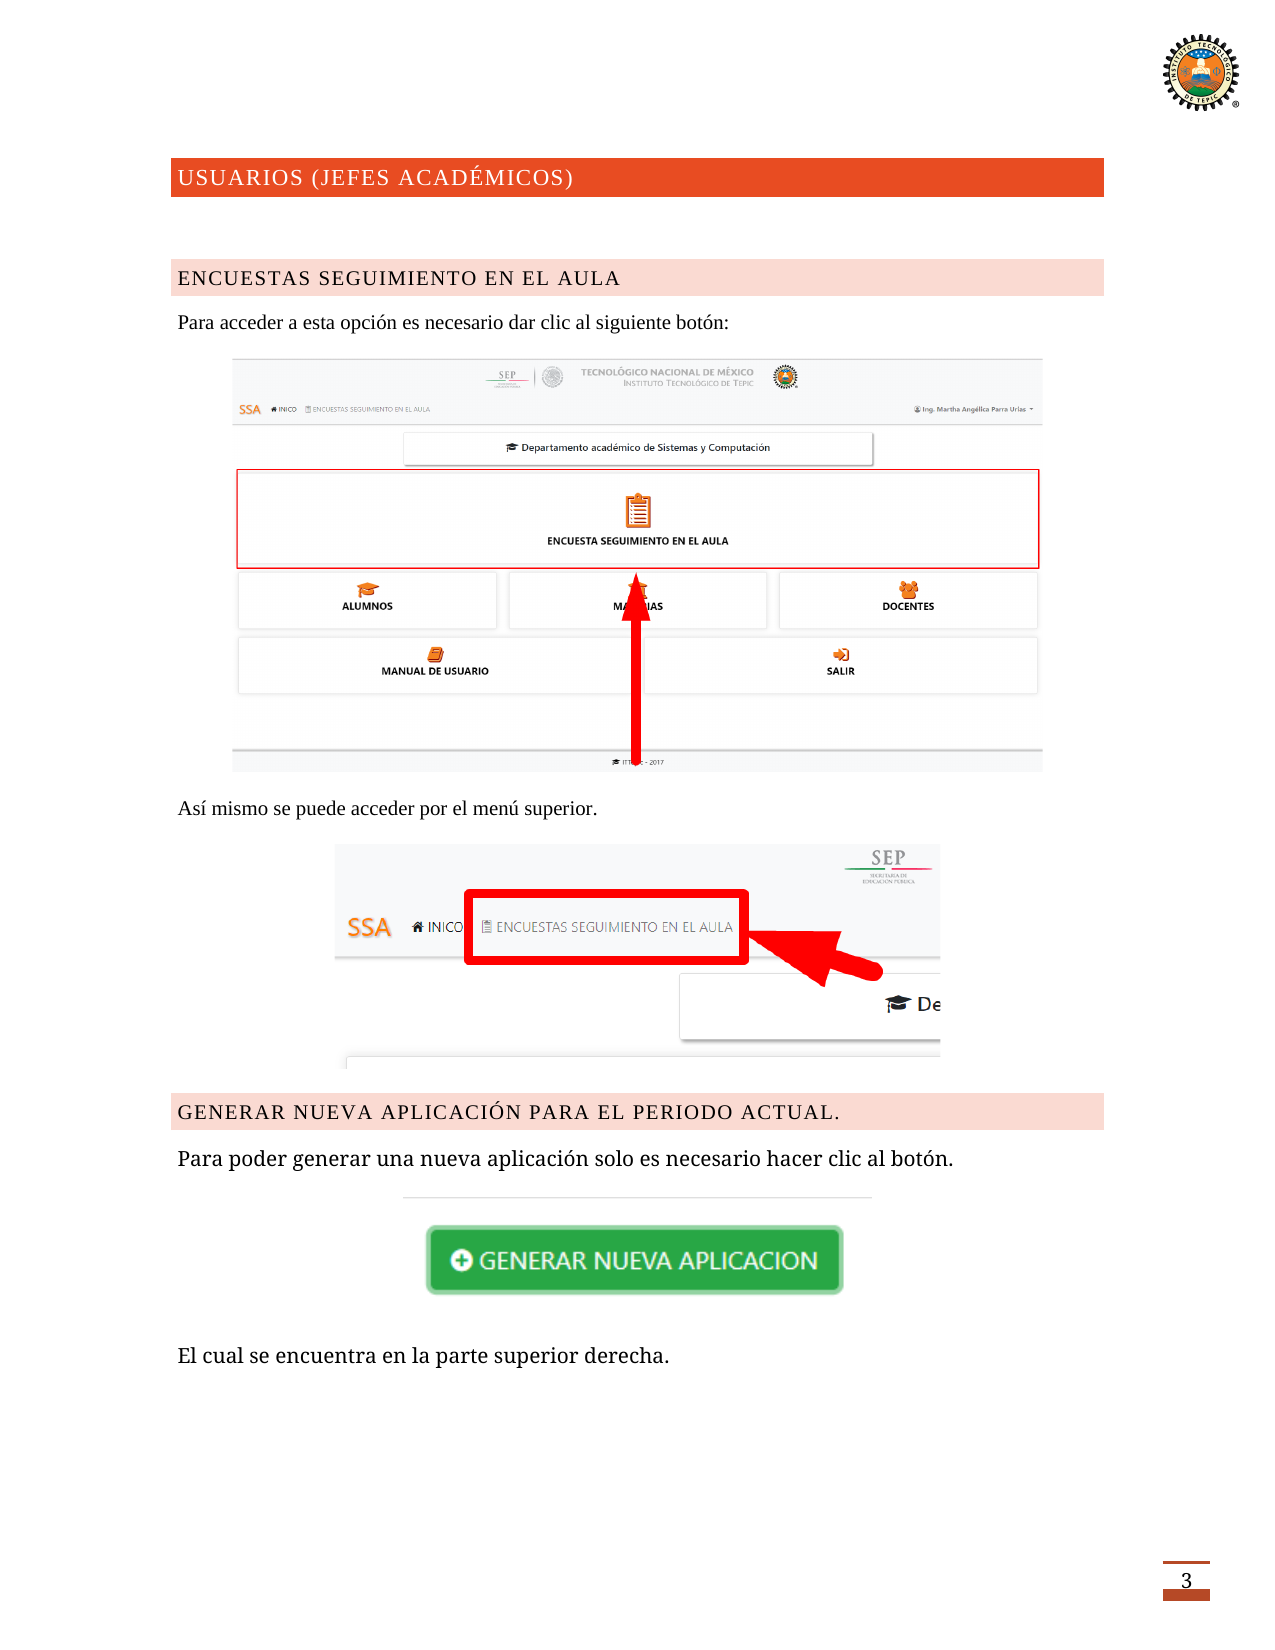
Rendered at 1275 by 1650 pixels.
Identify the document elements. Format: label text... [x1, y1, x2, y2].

picture [232, 358, 1043, 772]
subtitle Generar nueva aplicación para el periodo actual. [177, 1100, 1098, 1124]
text Para acceder a esta opción es necesario dar clic al siguiente botón: [177, 310, 1098, 334]
text Para poder generar una nueva aplicación solo es necesario hacer clic al botón. [177, 1144, 1098, 1172]
subtitle Usuarios (Jefes Académicos) [177, 164, 1098, 191]
text El cual se encuentra en la parte superior derecha. [177, 1341, 1098, 1370]
picture [1161, 32, 1241, 113]
picture [403, 1197, 872, 1317]
subtitle Encuestas seguimiento en el aula [177, 266, 1098, 290]
text Así mismo se puede acceder por el menú superior. [177, 796, 1098, 820]
picture [334, 844, 941, 1069]
